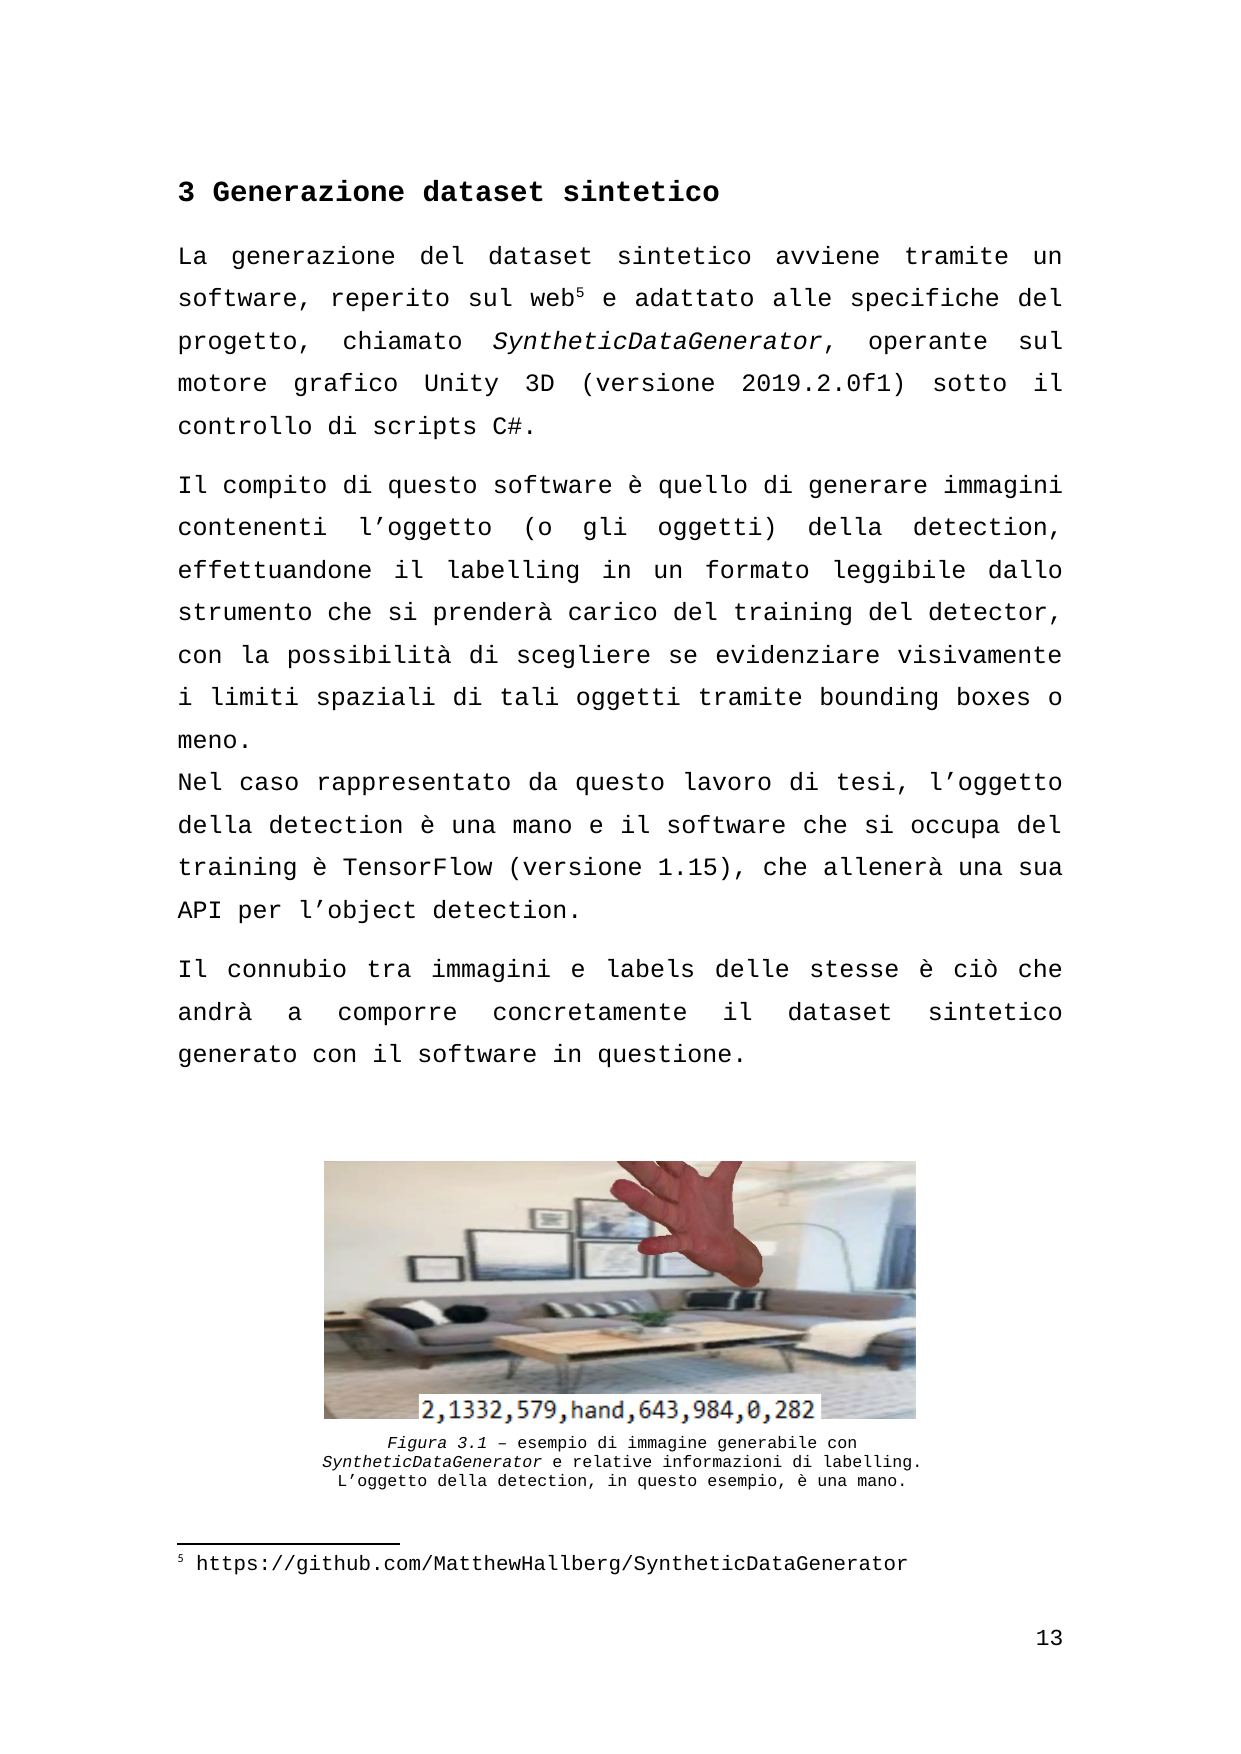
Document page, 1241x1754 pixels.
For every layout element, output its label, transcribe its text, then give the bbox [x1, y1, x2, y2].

text La generazione del dataset sintetico avviene tramite un software, reperito sul web e adattato alle specifiche del progetto, chiamato SyntheticDataGenerator, operante sul motore grafico Unity 3D (versione 2019.2.0f1) sotto il controllo di scripts C#. [177, 243, 1063, 442]
text 3 Generazione dataset sintetico [177, 177, 1063, 210]
picture [322, 1161, 915, 1429]
text Il connubio tra immagini e labels delle stesse è ciò che andrà a comporre concretamente il dataset sintetico generato con il software in questione. [177, 957, 1063, 1070]
text Il compito di questo software è quello di generare immagini contenenti l’oggetto (o gli oggetti) della detection, effettuandone il labelling in un formato leggibile dallo strumento che si prenderà carico del training del detector, con la possibilità di scegliere se evidenziare visivamente i limiti spaziali di tali oggetti tramite bounding boxes o meno. Nel caso rappresentato da questo lavoro di tesi, l’oggetto della detection è una mano e il software che si occupa del training è TensorFlow (versione 1.15), che allenerà una sua API per l’object detection. [177, 472, 1063, 926]
